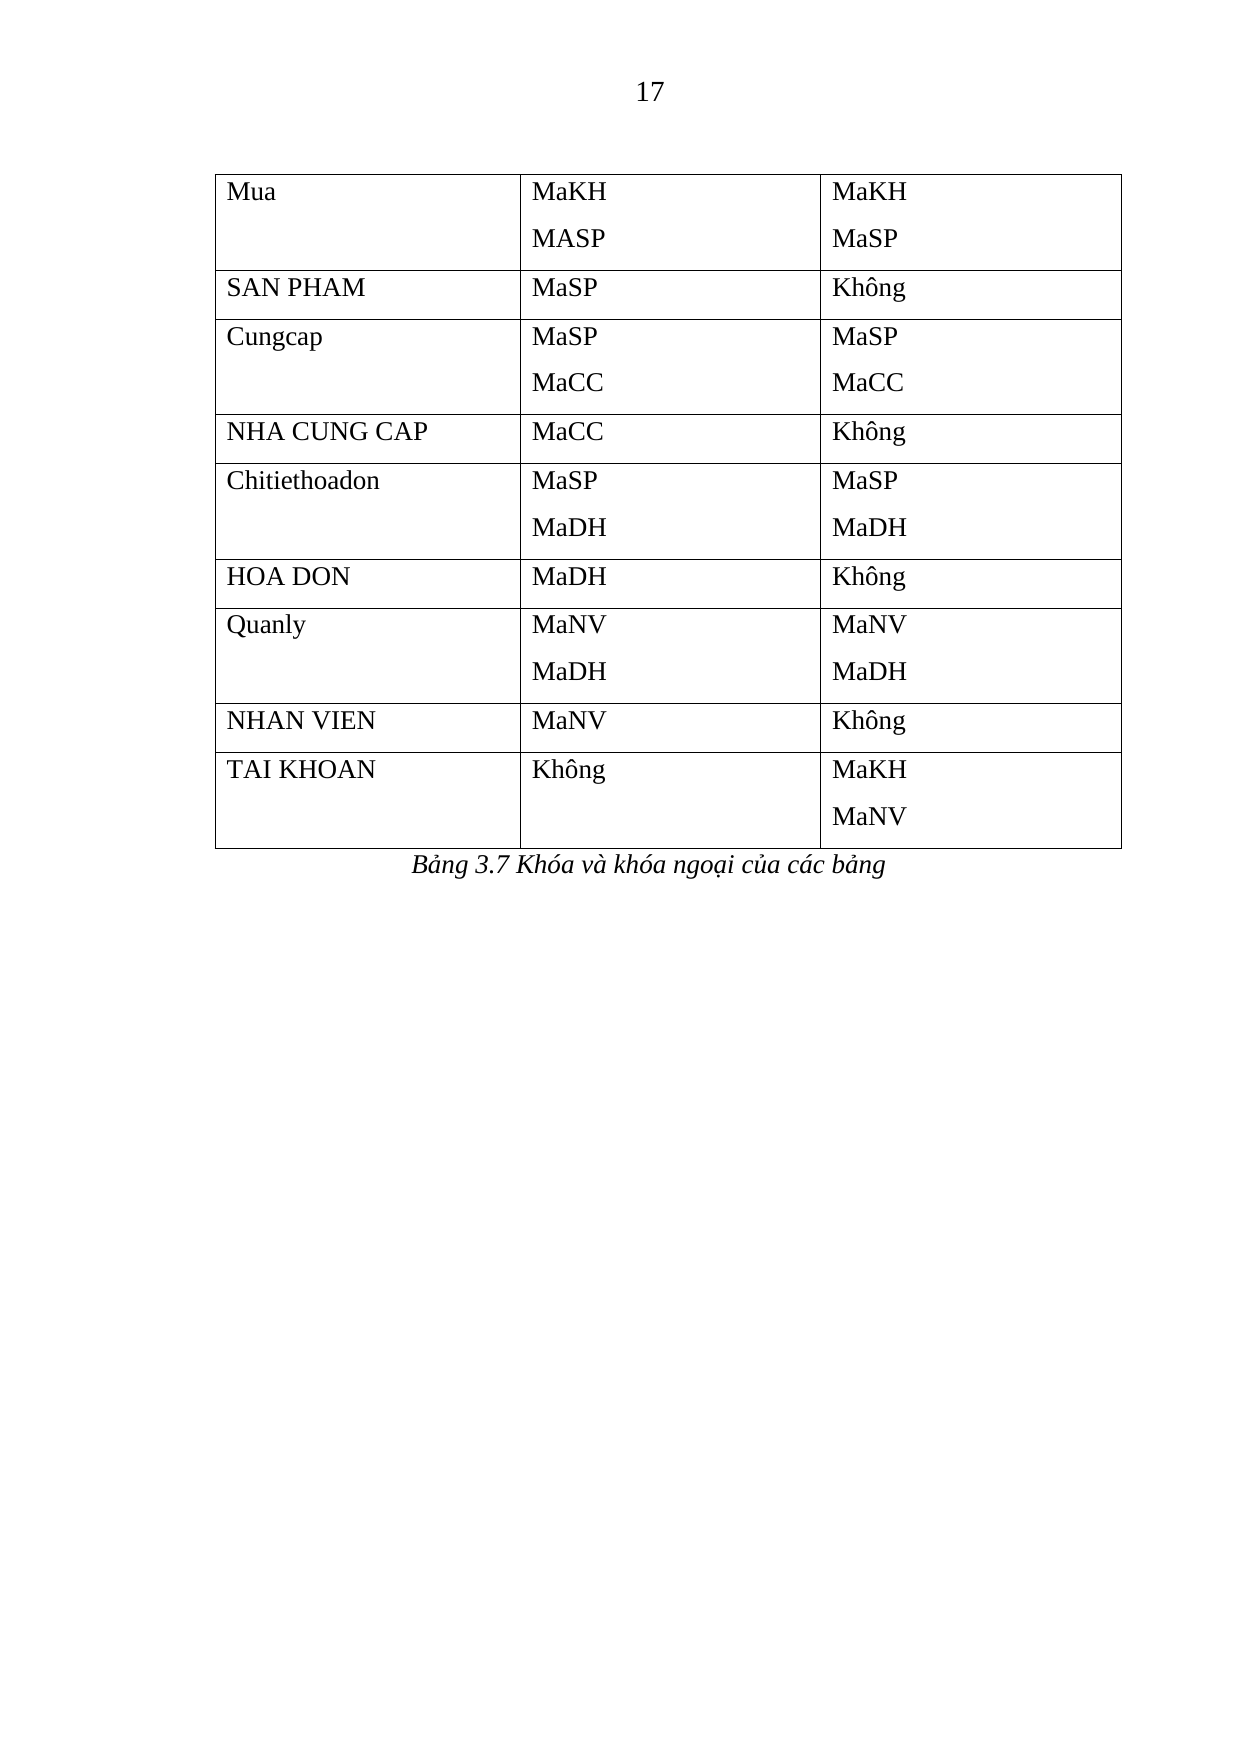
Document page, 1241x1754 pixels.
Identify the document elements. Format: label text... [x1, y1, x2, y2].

table_cell MaNV [521, 704, 820, 752]
table_cell SAN PHAM [216, 271, 520, 319]
table_cell Không [821, 415, 1121, 463]
table_cell MaSP MaCC [521, 320, 820, 414]
table_cell MaSP MaDH [821, 464, 1121, 559]
table_cell Mua [216, 175, 520, 270]
table_cell NHAN VIEN [216, 704, 520, 752]
table_cell MaDH [521, 560, 820, 607]
table_cell MaNV MaDH [821, 609, 1121, 703]
table_cell MaKH MASP [521, 175, 820, 270]
table_cell Không [521, 753, 820, 847]
table_cell Không [821, 704, 1121, 752]
table_cell MaCC [521, 415, 820, 463]
text Bảng 3.7 Khóa và khóa ngoại của các bảng [177, 848, 1122, 879]
table_cell Cungcap [216, 320, 520, 414]
table_cell MaNV MaDH [521, 609, 820, 703]
table_cell MaSP [521, 271, 820, 319]
table_cell Không [821, 560, 1121, 607]
table_cell MaKH MaSP [821, 175, 1121, 270]
table_cell NHA CUNG CAP [216, 415, 520, 463]
table_cell HOA DON [216, 560, 520, 607]
table_cell Quanly [216, 609, 520, 703]
table_cell Không [821, 271, 1121, 319]
table_cell TAI KHOAN [216, 753, 520, 847]
table_cell MaKH MaNV [821, 753, 1121, 847]
table_cell Chitiethoadon [216, 464, 520, 559]
table_cell MaSP MaCC [821, 320, 1121, 414]
table_cell MaSP MaDH [521, 464, 820, 559]
